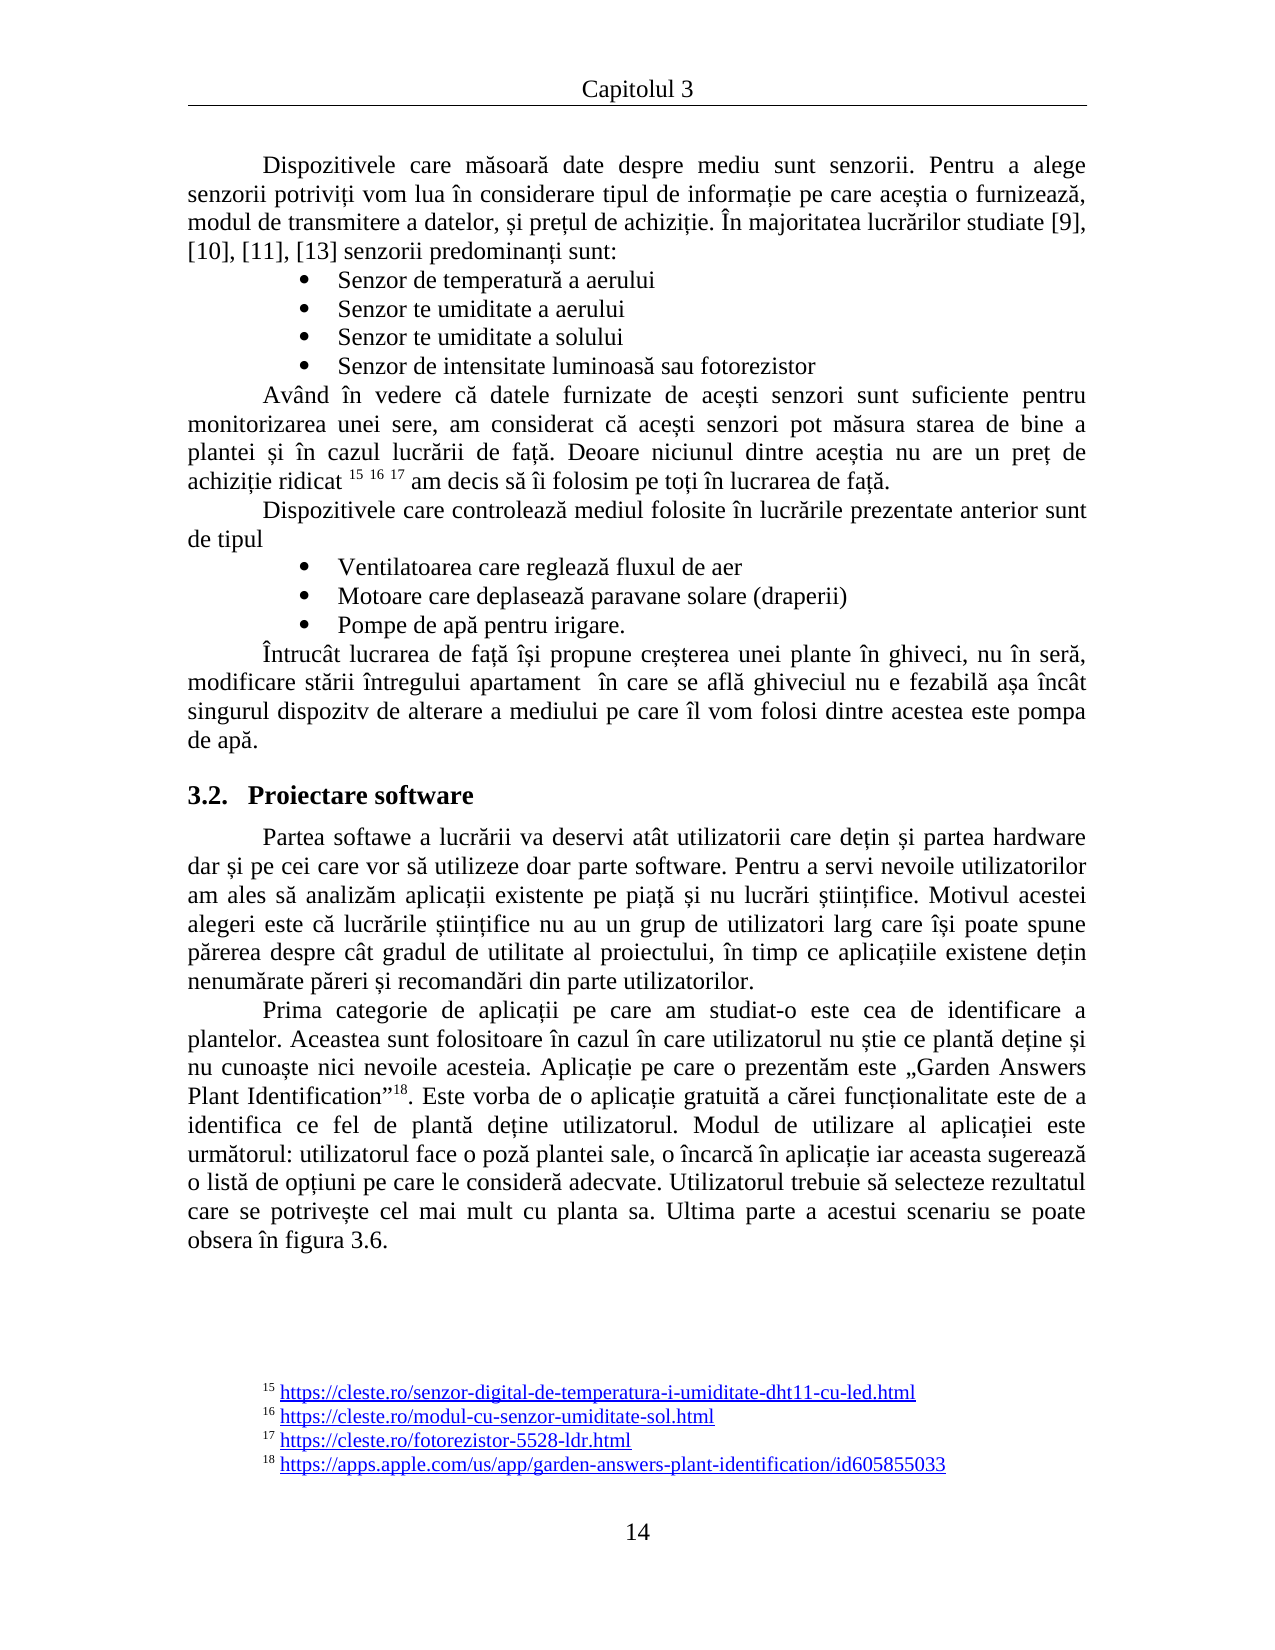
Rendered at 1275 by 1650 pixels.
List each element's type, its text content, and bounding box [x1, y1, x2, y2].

list Ventilatoarea care reglează fluxul de aer [300, 552, 1087, 581]
list Senzor te umiditate a aerului [300, 294, 1087, 322]
text Dispozitivele care măsoară date despre mediu sunt senzorii. Pentru a alege senzorii potriviți vom lua în considerare tipul de informație pe care aceștia o furnizează, modul de transmitere a datelor, și prețul de achiziție. În majoritatea lucrărilor studiate [9], [10], [11], [13] senzorii predominanți sunt: [187, 150, 1087, 265]
text Prima categorie de aplicații pe care am studiat-o este cea de identificare a plantelor. Aceastea sunt folositoare în cazul în care utilizatorul nu știe ce plantă deține și nu cunoaște nici nevoile acesteia. Aplicație pe care o prezentăm este „Garden Answers Plant Identification”. Este vorba de o aplicație gratuită a cărei funcționalitate este de a identifica ce fel de plantă deține utilizatorul. Modul de utilizare al aplicației este următorul: utilizatorul face o poză plantei sale, o încarcă în aplicație iar aceasta sugerează o listă de opțiuni pe care le consideră adecvate. Utilizatorul trebuie să selecteze rezultatul care se potrivește cel mai mult cu planta sa. Ultima parte a acestui scenariu se poate obsera în figura 3.6. [187, 995, 1087, 1254]
text Întrucât lucrarea de față își propune creșterea unei plante în ghiveci, nu în seră, modificare stării întregului apartament în care se află ghiveciul nu e fezabilă așa încât singurul dispozitv de alterare a mediului pe care îl vom folosi dintre acestea este pompa de apă. [187, 639, 1087, 754]
list Pompe de apă pentru irigare. [300, 610, 1087, 639]
text Partea softawe a lucrării va deservi atât utilizatorii care dețin și partea hardware dar și pe cei care vor să utilizeze doar parte software. Pentru a servi nevoile utilizatorilor am ales să analizăm aplicații existente pe piață și nu lucrări științifice. Motivul acestei alegeri este că lucrările științifice nu au un grup de utilizatori larg care își poate spune părerea despre cât gradul de utilitate al proiectului, în timp ce aplicațiile existene dețin nenumărate păreri și recomandări din parte utilizatorilor. [187, 822, 1087, 995]
subtitle Proiectare software [187, 779, 1087, 810]
text Dispozitivele care controlează mediul folosite în lucrările prezentate anterior sunt de tipul [187, 495, 1087, 552]
list Senzor de intensitate luminoasă sau fotorezistor [300, 351, 1087, 380]
text Având în vedere că datele furnizate de acești senzori sunt suficiente pentru monitorizarea unei sere, am considerat că acești senzori pot măsura starea de bine a plantei și în cazul lucrării de față. Deoare niciunul dintre aceștia nu are un preț de achiziție ridicat am decis să îi folosim pe toți în lucrarea de față. [187, 380, 1087, 495]
list Motoare care deplasează paravane solare (draperii) [300, 581, 1087, 610]
list Senzor de temperatură a aerului [300, 265, 1087, 294]
list Senzor te umiditate a solului [300, 322, 1087, 351]
